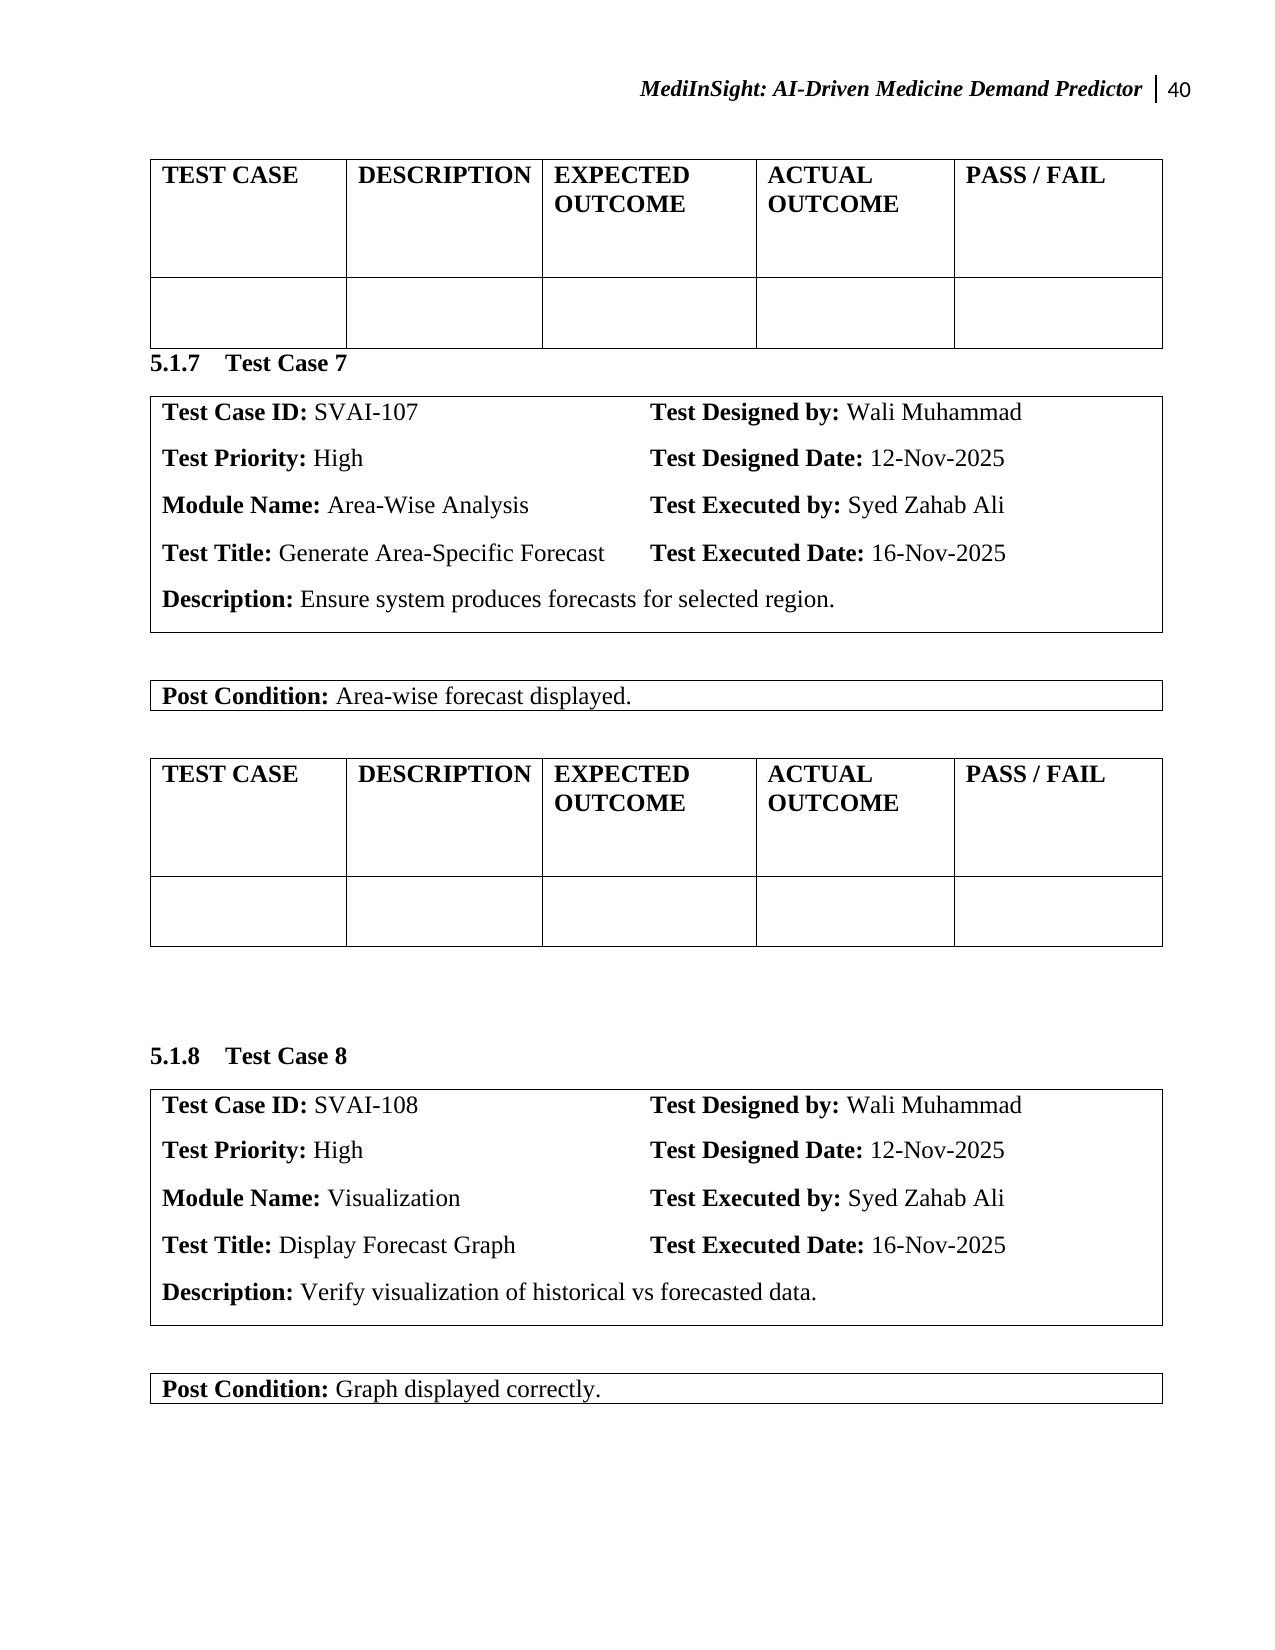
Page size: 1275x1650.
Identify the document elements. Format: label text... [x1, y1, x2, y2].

table_cell Description: Verify visualization of historical vs forecasted data. [151, 1277, 1162, 1325]
table_cell Module Name: Area-Wise Analysis [151, 490, 638, 538]
table_cell [543, 877, 756, 946]
table_header TEST CASE [151, 759, 346, 876]
table_header PASS / FAIL [955, 160, 1162, 277]
table_header ACTUAL OUTCOME [757, 160, 954, 277]
table_header TEST CASE [151, 160, 346, 277]
table_header EXPECTED OUTCOME [543, 160, 756, 277]
table_header EXPECTED OUTCOME [543, 759, 756, 876]
table_header DESCRIPTION [347, 759, 542, 876]
table_cell Description: Ensure system produces forecasts for selected region. [151, 584, 1162, 632]
list Test Case 8 [150, 1041, 1125, 1070]
table_cell Test Executed Date: 16-Nov-2025 [639, 1231, 1162, 1277]
table_cell Test Priority: High [151, 443, 638, 490]
table_header ACTUAL OUTCOME [757, 759, 954, 876]
table_cell [955, 877, 1162, 946]
table_cell Test Title: Generate Area-Specific Forecast [151, 538, 638, 584]
table_header Test Designed by: Wali Muhammad [639, 397, 1162, 443]
table_header Test Case ID: SVAI-107 [151, 397, 638, 443]
list Test Case 7 [150, 349, 1125, 377]
table_header Post Condition: Area-wise forecast displayed. [151, 681, 1162, 710]
table_header Test Case ID: SVAI-108 [151, 1090, 638, 1135]
table_cell Test Designed Date: 12-Nov-2025 [639, 1135, 1162, 1183]
table_header PASS / FAIL [955, 759, 1162, 876]
table_cell Module Name: Visualization [151, 1183, 638, 1231]
table_cell [151, 278, 346, 347]
table_header Post Condition: Graph displayed correctly. [151, 1374, 1162, 1402]
table_cell Test Title: Display Forecast Graph [151, 1231, 638, 1277]
table_cell [955, 278, 1162, 347]
table_cell Test Executed by: Syed Zahab Ali [639, 1183, 1162, 1231]
table_cell [151, 877, 346, 946]
table_cell Test Executed Date: 16-Nov-2025 [639, 538, 1162, 584]
table_cell [543, 278, 756, 347]
table_cell [347, 877, 542, 946]
table_header Test Designed by: Wali Muhammad [639, 1090, 1162, 1135]
table_cell [347, 278, 542, 347]
table_cell Test Designed Date: 12-Nov-2025 [639, 443, 1162, 490]
table_cell [757, 877, 954, 946]
table_cell Test Executed by: Syed Zahab Ali [639, 490, 1162, 538]
table_cell Test Priority: High [151, 1135, 638, 1183]
table_header DESCRIPTION [347, 160, 542, 277]
table_cell [757, 278, 954, 347]
